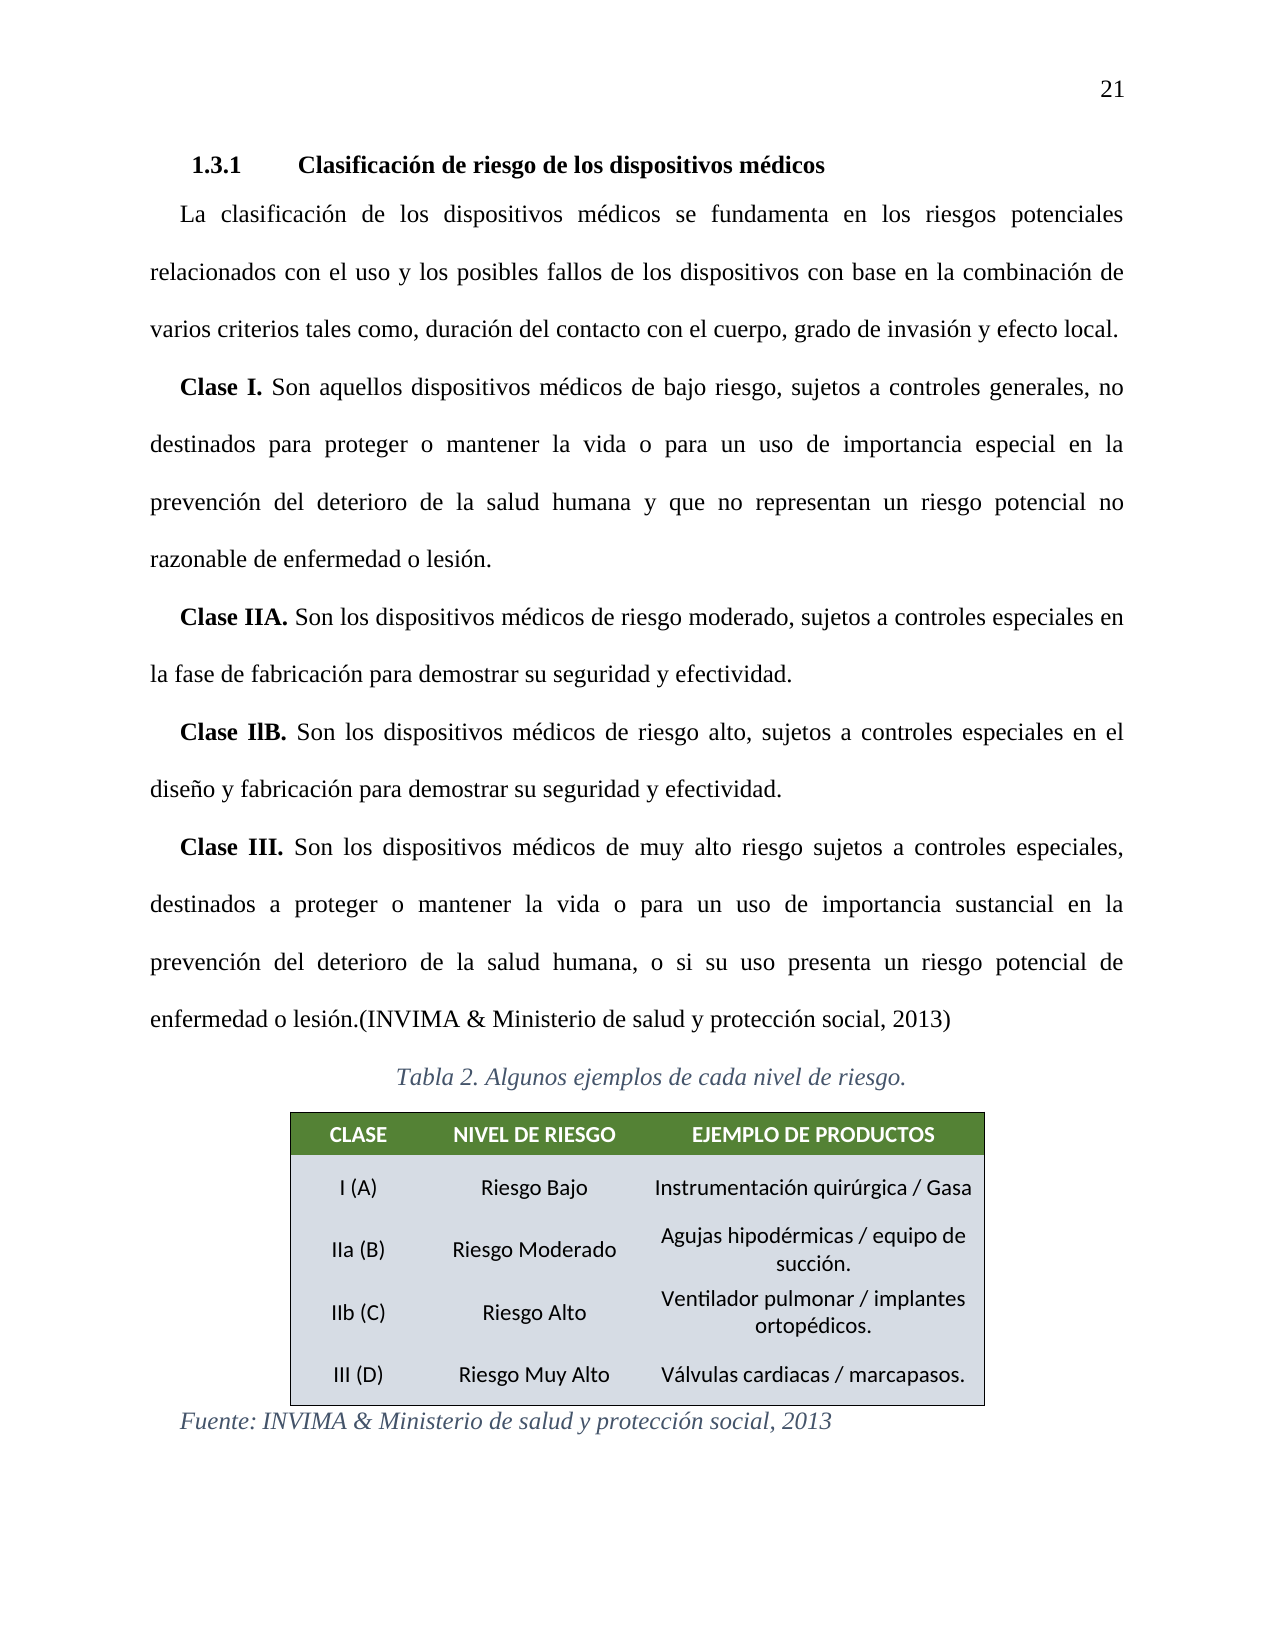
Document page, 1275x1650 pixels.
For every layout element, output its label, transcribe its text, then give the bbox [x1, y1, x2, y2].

text Fuente: INVIMA & Ministerio de salud y protección social, 2013 [150, 1406, 1125, 1435]
table_cell Ventilador pulmonar / implantes ortopédicos. [643, 1280, 984, 1343]
text Clase I. Son aquellos dispositivos médicos de bajo riesgo, sujetos a controles generales, no destinados para proteger o mantener la vida o para un uso de importancia especial en la prevención del deterioro de la salud humana y que no representan un riesgo potencial no razonable de enfermedad o lesión. [150, 372, 1125, 573]
text Clase IlB. Son los dispositivos médicos de riesgo alto, sujetos a controles especiales en el diseño y fabricación para demostrar su seguridad y efectividad. [150, 717, 1125, 803]
table_cell Riesgo Moderado [426, 1218, 643, 1280]
subtitle Clasificación de riesgo de los dispositivos médicos [150, 150, 1125, 179]
table_cell Riesgo Bajo [426, 1155, 643, 1218]
text Clase III. Son los dispositivos médicos de muy alto riesgo sujetos a controles especiales, destinados a proteger o mantener la vida o para un uso de importancia sustancial en la prevención del deterioro de la salud humana, o si su uso presenta un riesgo potencial de enfermedad o lesión.(INVIMA & Ministerio de salud y protección social, 2013) [150, 832, 1125, 1033]
text Tabla 2. Algunos ejemplos de cada nivel de riesgo. [150, 1062, 1125, 1091]
text Clase IIA. Son los dispositivos médicos de riesgo moderado, sujetos a controles especiales en la fase de fabricación para demostrar su seguridad y efectividad. [150, 602, 1125, 688]
table_header EJEMPLO DE PRODUCTOS [643, 1113, 984, 1155]
table_cell Riesgo Muy Alto [426, 1343, 643, 1405]
table_header NIVEL DE RIESGO [426, 1113, 643, 1155]
table_header CLASE [291, 1113, 426, 1155]
table_cell IIa (B) [291, 1218, 426, 1280]
table_cell Agujas hipodérmicas / equipo de succión. [643, 1218, 984, 1280]
table_cell III (D) [291, 1343, 426, 1405]
table_cell Riesgo Alto [426, 1280, 643, 1343]
table_cell Válvulas cardiacas / marcapasos. [643, 1343, 984, 1405]
table_cell Instrumentación quirúrgica / Gasa [643, 1155, 984, 1218]
text La clasificación de los dispositivos médicos se fundamenta en los riesgos potenciales relacionados con el uso y los posibles fallos de los dispositivos con base en la combinación de varios criterios tales como, duración del contacto con el cuerpo, grado de invasión y efecto local. [150, 199, 1125, 343]
table_cell IIb (C) [291, 1280, 426, 1343]
table_cell I (A) [291, 1155, 426, 1218]
